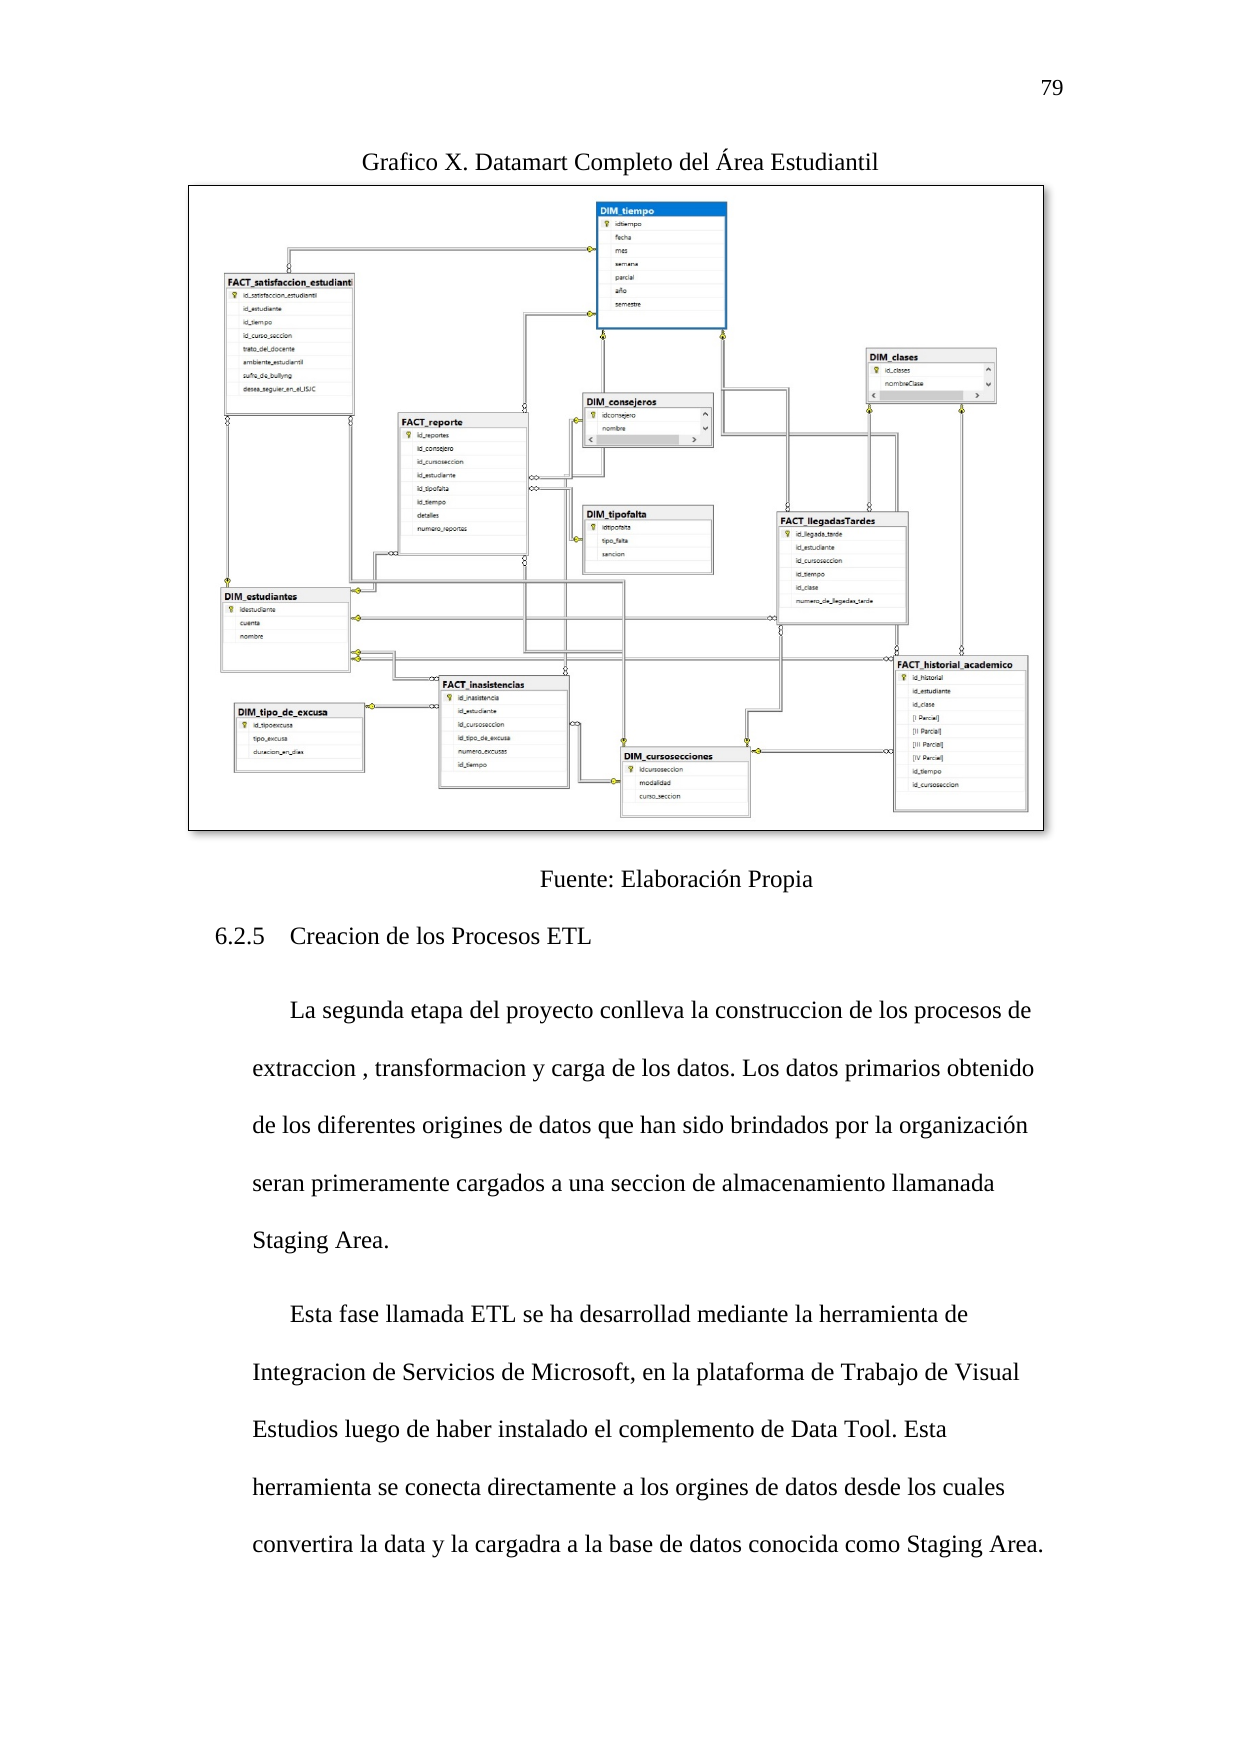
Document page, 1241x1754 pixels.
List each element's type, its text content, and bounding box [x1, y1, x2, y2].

picture [189, 186, 1043, 830]
text Esta fase llamada ETL se ha desarrollad mediante la herramienta de Integracion de Servicios de Microsoft, en la plataforma de Trabajo de Visual Estudios luego de haber instalado el complemento de Data Tool. Esta herramienta se conecta directamente a los orgines de datos desde los cuales convertira la data y la cargadra a la base de datos conocida como Staging Area. [252, 1299, 1063, 1558]
list Creacion de los Procesos ETL [214, 921, 1063, 950]
text La segunda etapa del proyecto conlleva la construccion de los procesos de extraccion , transformacion y carga de los datos. Los datos primarios obtenido de los diferentes origines de datos que han sido brindados por la organización seran primeramente cargados a una seccion de almacenamiento llamanada Staging Area. [252, 995, 1063, 1254]
list Fuente: Elaboración Propia [289, 864, 1063, 893]
